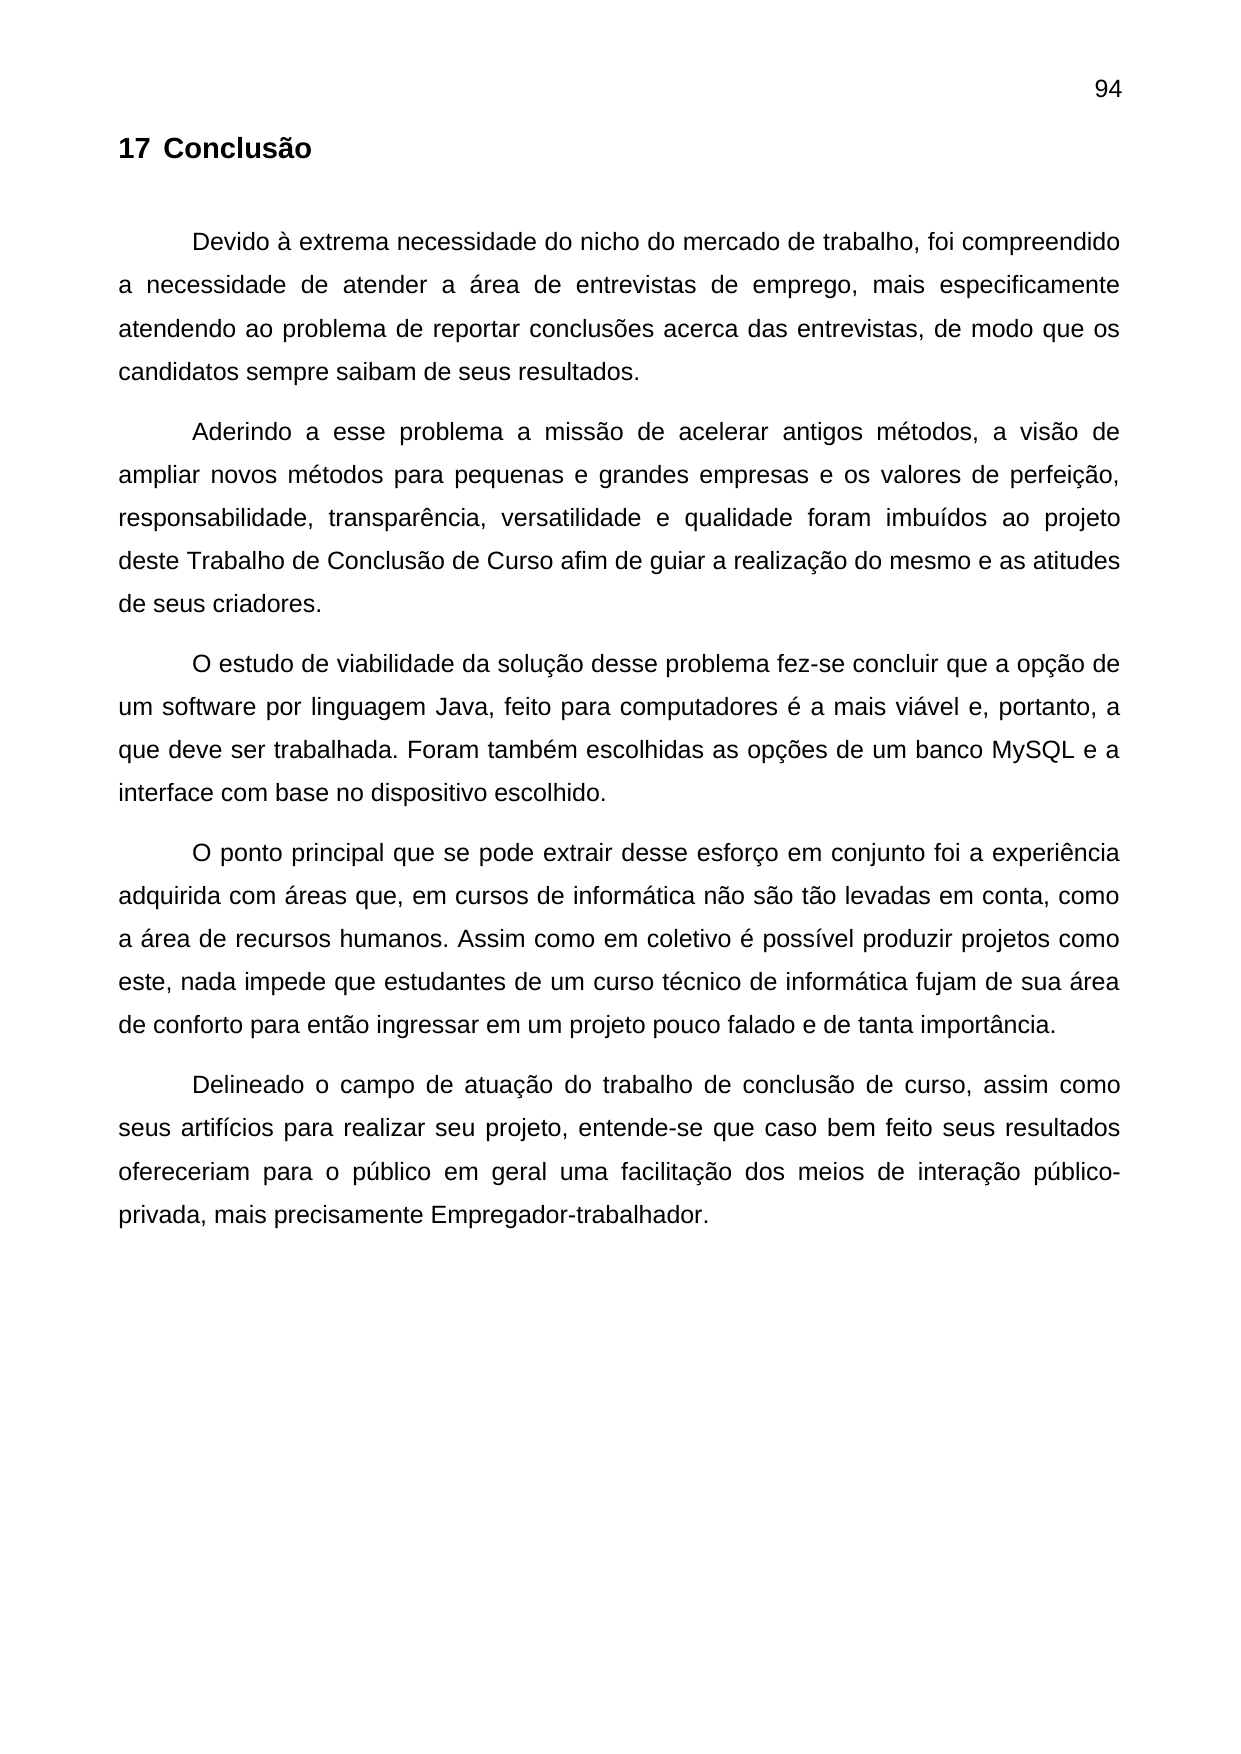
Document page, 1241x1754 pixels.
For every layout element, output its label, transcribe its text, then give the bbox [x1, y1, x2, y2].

text O estudo de viabilidade da solução desse problema fez-se concluir que a opção de um software por linguagem Java, feito para computadores é a mais viável e, portanto, a que deve ser trabalhada. Foram também escolhidas as opções de um banco MySQL e a interface com base no dispositivo escolhido. [118, 649, 1122, 807]
subtitle Conclusão [118, 131, 1122, 165]
text O ponto principal que se pode extrair desse esforço em conjunto foi a experiência adquirida com áreas que, em cursos de informática não são tão levadas em conta, como a área de recursos humanos. Assim como em coletivo é possível produzir projetos como este, nada impede que estudantes de um curso técnico de informática fujam de sua área de conforto para então ingressar em um projeto pouco falado e de tanta importância. [118, 838, 1122, 1039]
text Aderindo a esse problema a missão de acelerar antigos métodos, a visão de ampliar novos métodos para pequenas e grandes empresas e os valores de perfeição, responsabilidade, transparência, versatilidade e qualidade foram imbuídos ao projeto deste Trabalho de Conclusão de Curso afim de guiar a realização do mesmo e as atitudes de seus criadores. [118, 416, 1122, 618]
text Devido à extrema necessidade do nicho do mercado de trabalho, foi compreendido a necessidade de atender a área de entrevistas de emprego, mais especificamente atendendo ao problema de reportar conclusões acerca das entrevistas, de modo que os candidatos sempre saibam de seus resultados. [118, 227, 1122, 385]
text Delineado o campo de atuação do trabalho de conclusão de curso, assim como seus artifícios para realizar seu projeto, entende-se que caso bem feito seus resultados ofereceriam para o público em geral uma facilitação dos meios de interação público-privada, mais precisamente Empregador-trabalhador. [118, 1070, 1122, 1228]
